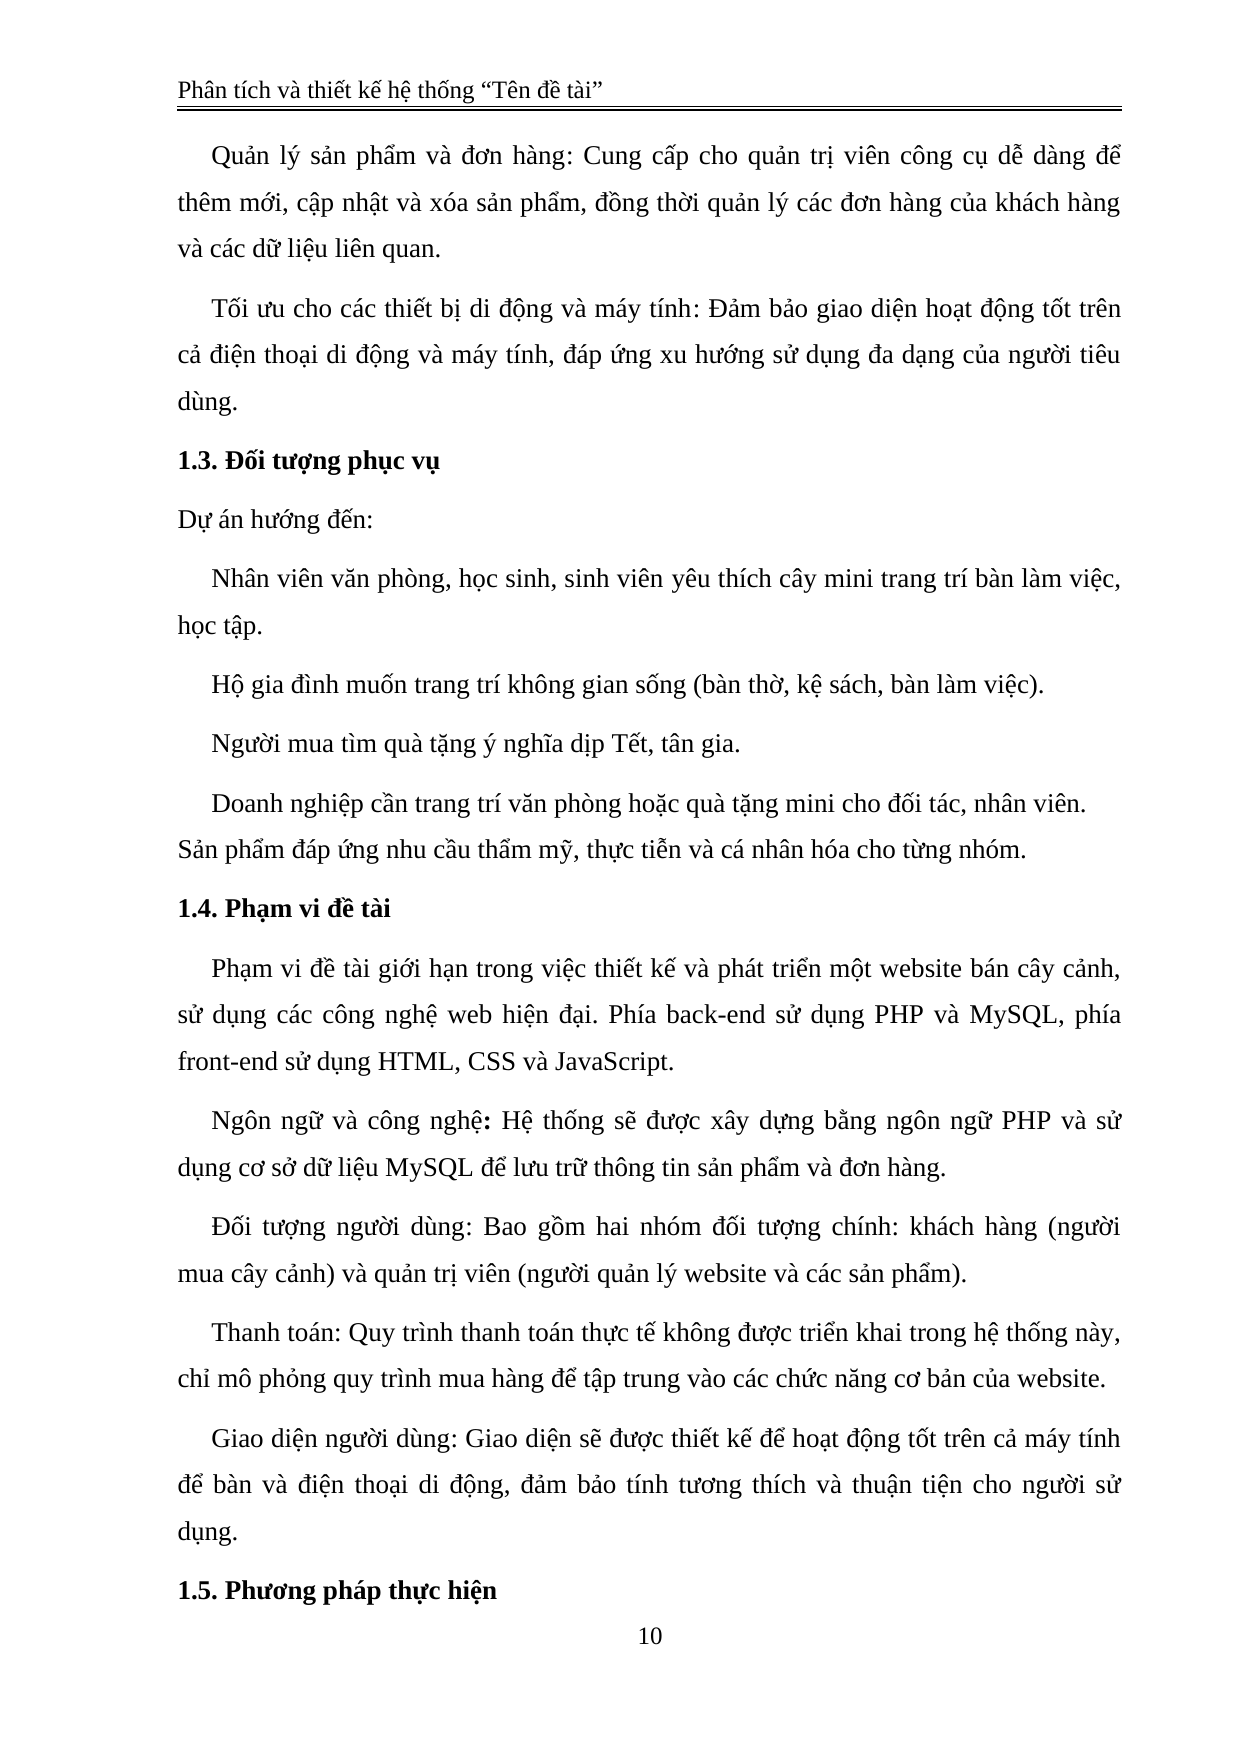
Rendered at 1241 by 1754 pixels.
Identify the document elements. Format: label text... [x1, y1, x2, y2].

text Ngôn ngữ và công nghệ: Hệ thống sẽ được xây dựng bằng ngôn ngữ PHP và sử dụng cơ sở dữ liệu MySQL để lưu trữ thông tin sản phẩm và đơn hàng. [177, 1104, 1122, 1182]
text Đối tượng người dùng: Bao gồm hai nhóm đối tượng chính: khách hàng (người mua cây cảnh) và quản trị viên (người quản lý website và các sản phẩm). [177, 1210, 1122, 1288]
list Người mua tìm quà tặng ý nghĩa dịp Tết, tân gia. [177, 728, 1122, 759]
list Đối tượng phục vụ [177, 444, 1122, 475]
text Quản lý sản phẩm và đơn hàng: Cung cấp cho quản trị viên công cụ dễ dàng để thêm mới, cập nhật và xóa sản phẩm, đồng thời quản lý các đơn hàng của khách hàng và các dữ liệu liên quan. [177, 139, 1122, 264]
text Tối ưu cho các thiết bị di động và máy tính: Đảm bảo giao diện hoạt động tốt trên cả điện thoại di động và máy tính, đáp ứng xu hướng sử dụng đa dạng của người tiêu dùng. [177, 292, 1122, 416]
list Dự án hướng đến: [177, 503, 1122, 534]
list Phương pháp thực hiện [177, 1574, 1122, 1605]
text Giao diện người dùng: Giao diện sẽ được thiết kế để hoạt động tốt trên cả máy tính để bàn và điện thoại di động, đảm bảo tính tương thích và thuận tiện cho người sử dụng. [177, 1422, 1122, 1546]
list Hộ gia đình muốn trang trí không gian sống (bàn thờ, kệ sách, bàn làm việc). [177, 668, 1122, 699]
list Phạm vi đề tài [177, 893, 1122, 924]
list Nhân viên văn phòng, học sinh, sinh viên yêu thích cây mini trang trí bàn làm việc, học tập. [177, 563, 1122, 640]
text Thanh toán: Quy trình thanh toán thực tế không được triển khai trong hệ thống này, chỉ mô phỏng quy trình mua hàng để tập trung vào các chức năng cơ bản của website. [177, 1316, 1122, 1394]
list Doanh nghiệp cần trang trí văn phòng hoặc quà tặng mini cho đối tác, nhân viên. Sản phẩm đáp ứng nhu cầu thẩm mỹ, thực tiễn và cá nhân hóa cho từng nhóm. [177, 787, 1122, 864]
text Phạm vi đề tài giới hạn trong việc thiết kế và phát triển một website bán cây cảnh, sử dụng các công nghệ web hiện đại. Phía back-end sử dụng PHP và MySQL, phía front-end sử dụng HTML, CSS và JavaScript. [177, 952, 1122, 1076]
